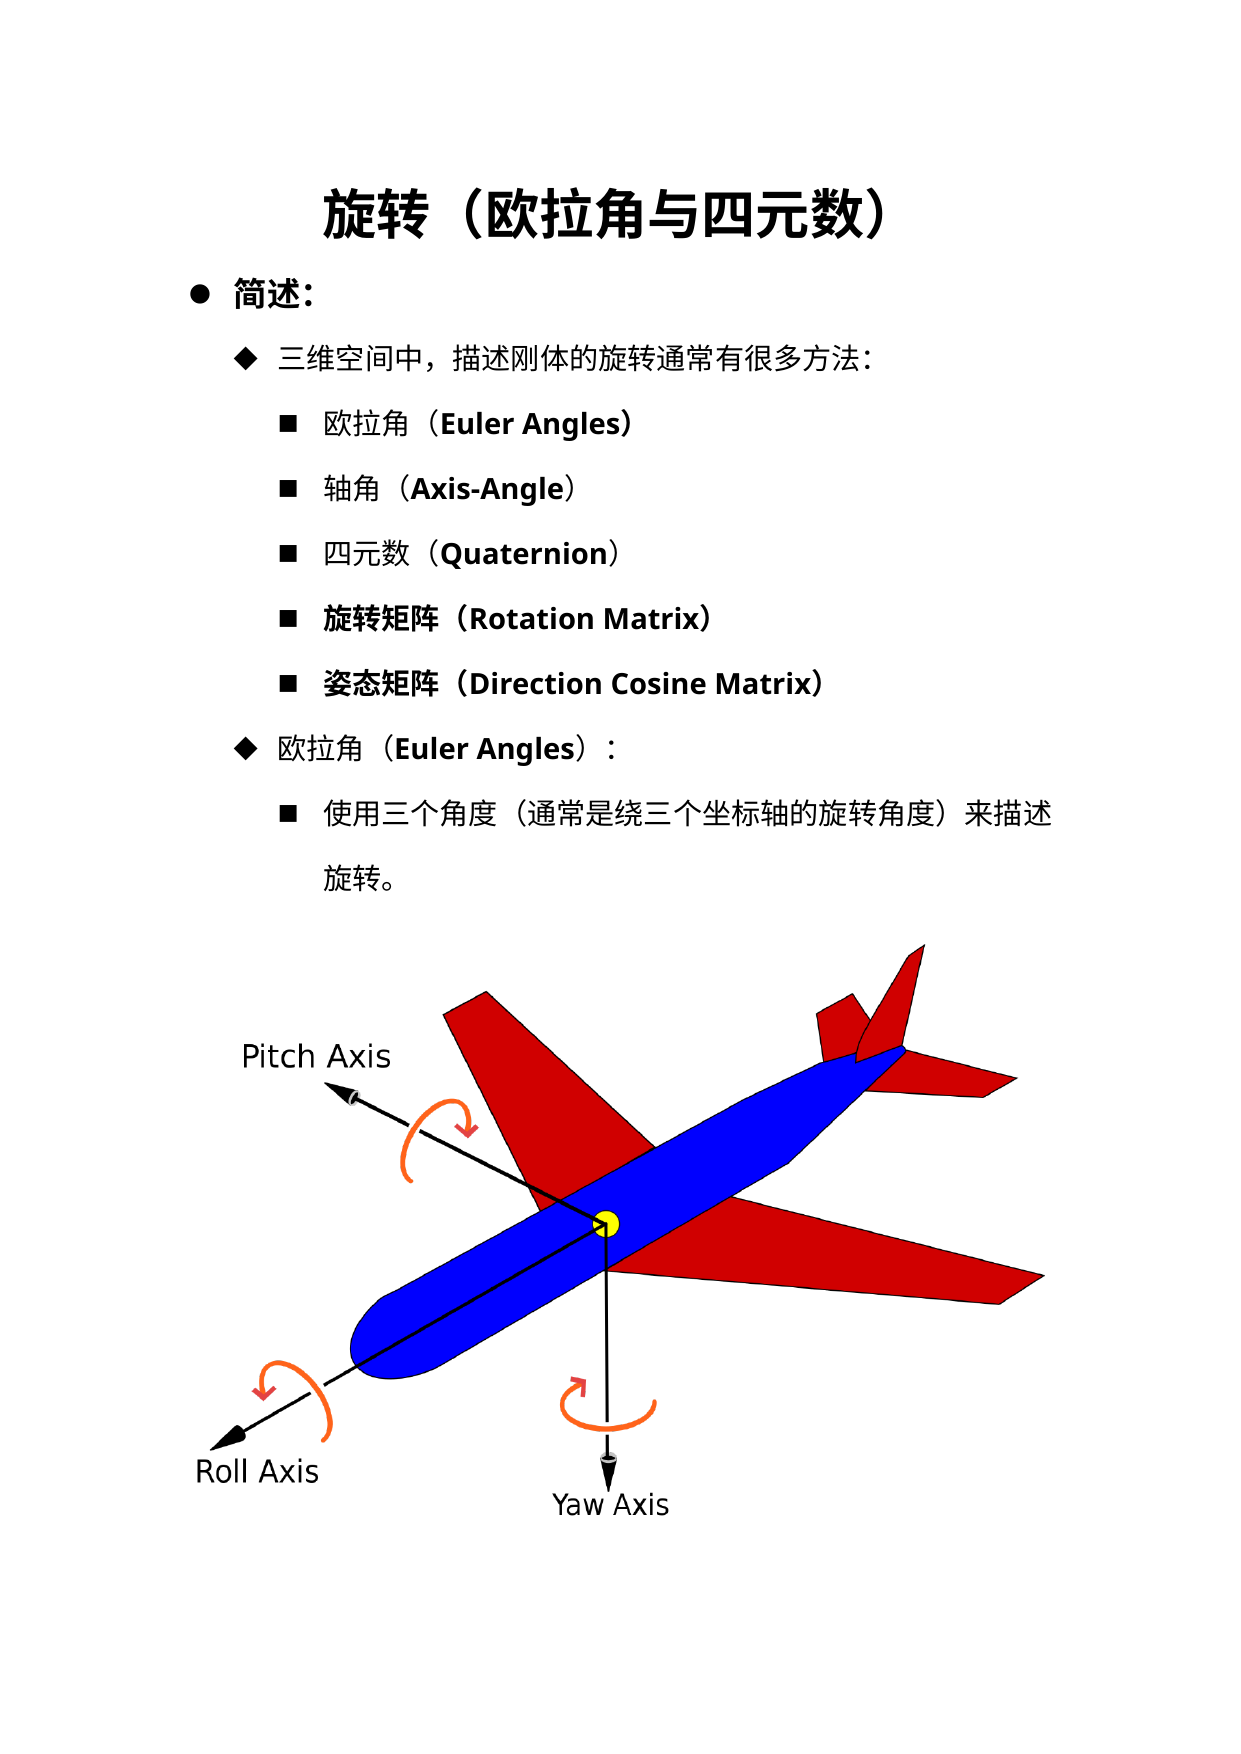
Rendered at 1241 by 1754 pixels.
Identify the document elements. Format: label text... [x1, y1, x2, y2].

text 三维空间中，描述刚体的旋转通常有很多方法： [231, 324, 1053, 389]
list 四元数（Quaternion） [277, 519, 1053, 584]
list 旋转矩阵（Rotation Matrix） [277, 584, 1053, 649]
text 欧拉角（Euler Angles）： [231, 714, 1053, 779]
list 欧拉角（Euler Angles） [277, 389, 1053, 454]
list 轴角（Axis-Angle） [277, 454, 1053, 519]
list 姿态矩阵（Direction Cosine Matrix） [277, 649, 1053, 714]
text 简述： [187, 259, 1053, 324]
text 旋转（欧拉角与四元数） [187, 162, 1053, 259]
list 使用三个角度（通常是绕三个坐标轴的旋转角度）来描述旋转。 [277, 779, 1053, 909]
picture [187, 914, 1053, 1565]
